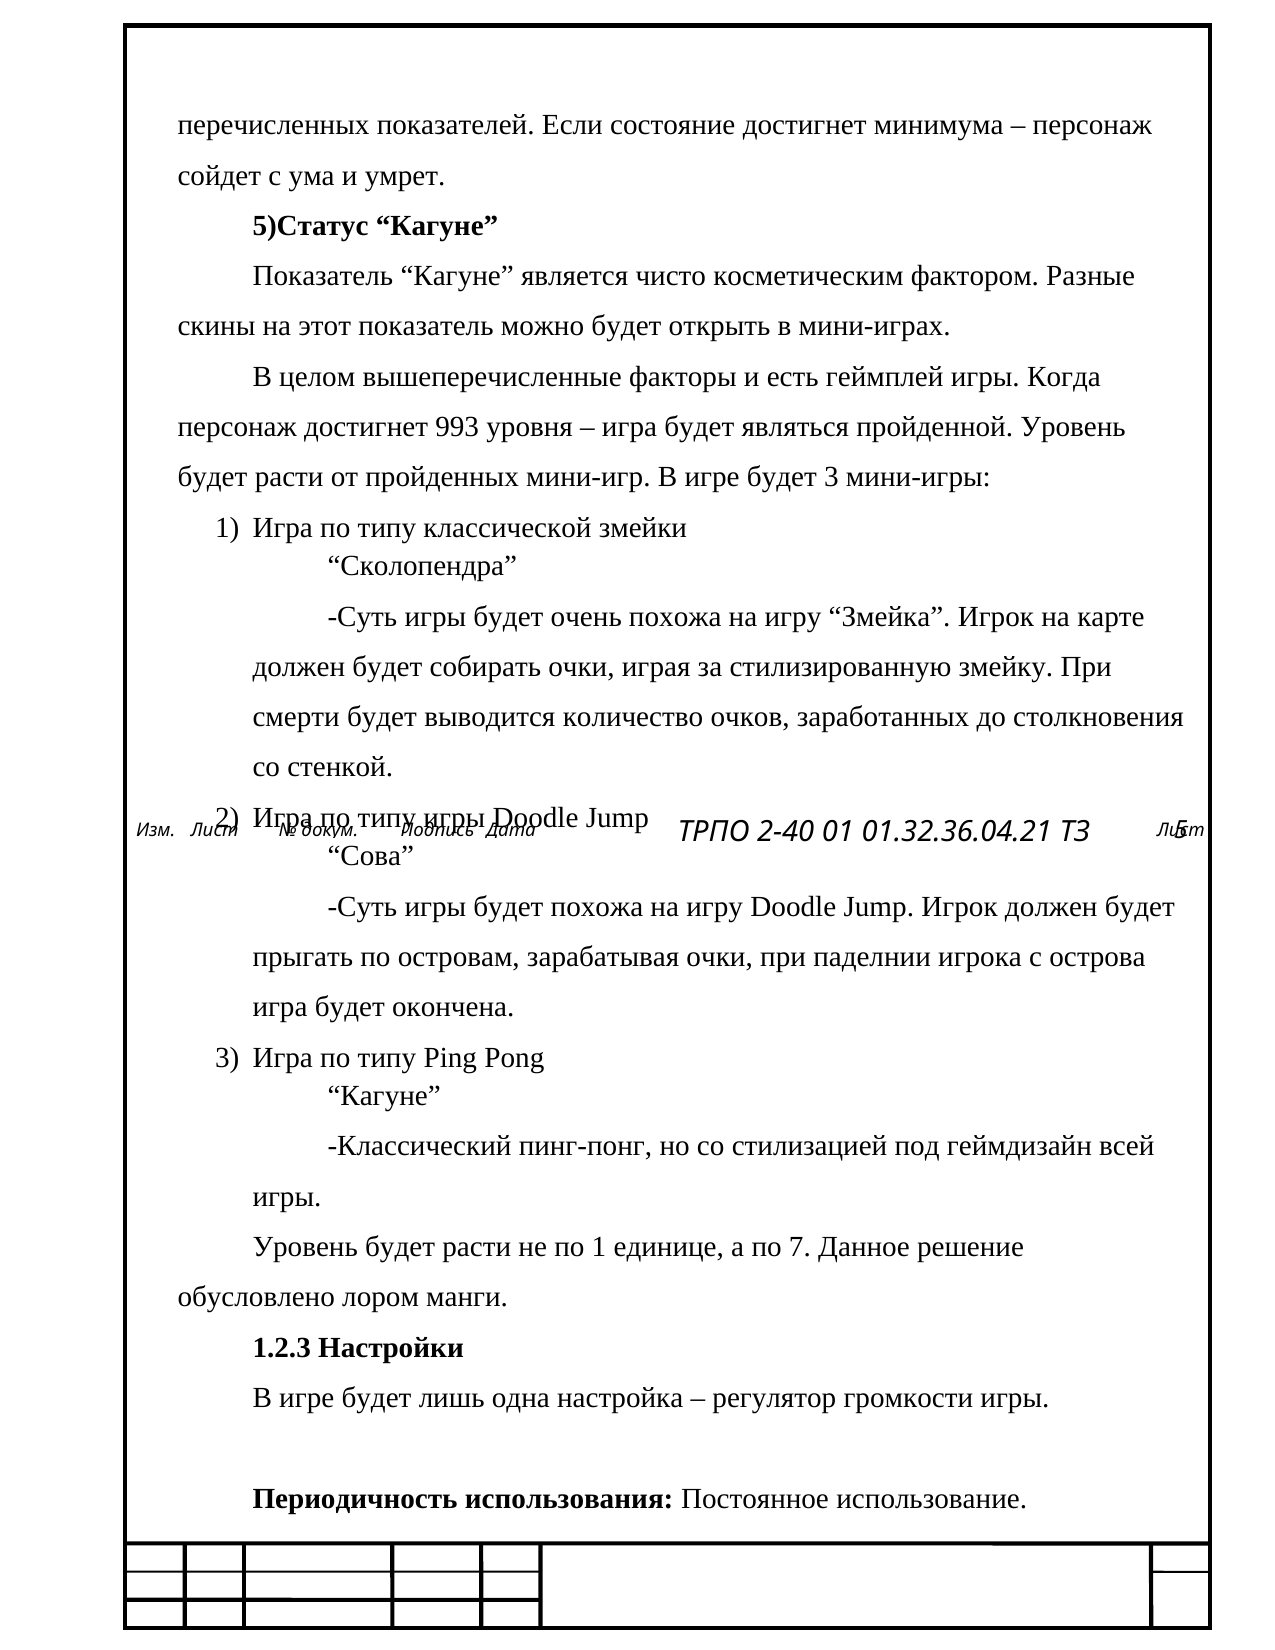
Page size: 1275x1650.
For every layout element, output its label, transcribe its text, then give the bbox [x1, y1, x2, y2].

text В игре будет лишь одна настройка – регулятор громкости игры. [177, 1380, 1186, 1414]
text Показатель “Кагуне” является чисто косметическим фактором. Разные скины на этот показатель можно будет открыть в мини-играх. [177, 258, 1186, 342]
list -Суть игры будет похожа на игру Doodle Jump. Игрок должен будет прыгать по островам, зарабатывая очки, при паделнии игрока с острова игра будет окончена. [252, 889, 1186, 1023]
list Игра по типу Ping Pong [215, 1040, 1186, 1073]
list “Кагуне” [252, 1078, 1186, 1112]
list -Классический пинг-понг, но со стилизацией под геймдизайн всей игры. [252, 1128, 1186, 1212]
text 5)Статус “Кагуне” [177, 208, 1186, 241]
text В целом вышеперечисленные факторы и есть геймплей игры. Когда персонаж достигнет 993 уровня – игра будет являться пройденной. Уровень будет расти от пройденных мини-игр. В игре будет 3 мини-игры: [177, 359, 1186, 493]
list -Суть игры будет очень похожа на игру “Змейка”. Игрок на карте должен будет собирать очки, играя за стилизированную змейку. При смерти будет выводится количество очков, заработанных до столкновения со стенкой. [252, 599, 1186, 783]
text 1.2.3 Настройки [177, 1330, 1186, 1363]
list Игра по типу классической змейки [215, 510, 1186, 543]
list Игра по типу игры Doodle Jump [215, 800, 1186, 833]
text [177, 107, 1186, 191]
list “Сколопендра” [252, 548, 1186, 582]
text Уровень будет расти не по 1 единице, а по 7. Данное решение обусловлено лором манги. [177, 1229, 1186, 1313]
list “Сова” [252, 838, 1186, 872]
text Периодичность использования: Постоянное использование. [177, 1481, 1186, 1514]
